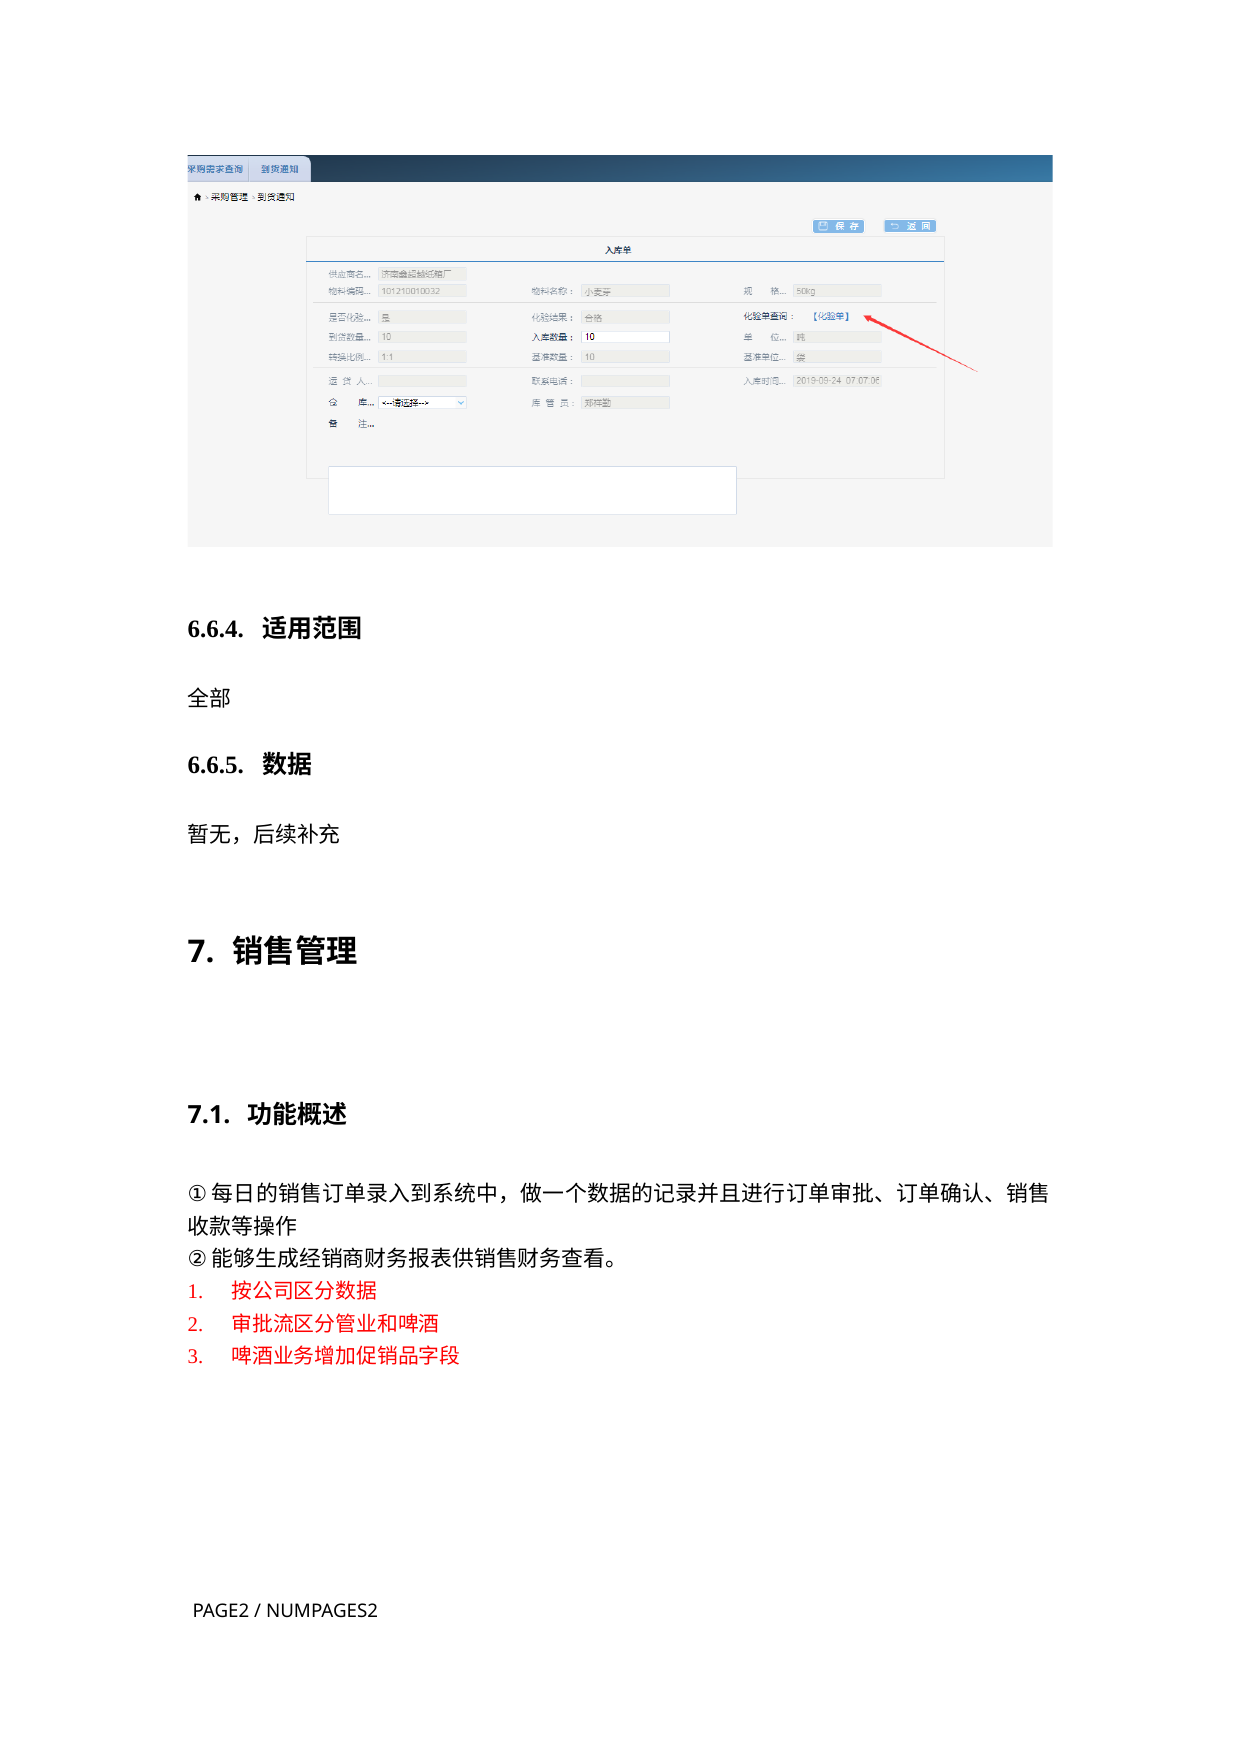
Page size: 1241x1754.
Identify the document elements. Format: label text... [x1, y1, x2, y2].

text 全部 [187, 681, 1053, 713]
text 暂无，后续补充 [187, 816, 1053, 849]
subtitle 功能概述 [187, 1080, 1053, 1145]
text ②能够生成经销商财务报表供销售财务查看。 [187, 1241, 1053, 1273]
list 啤酒业务增加促销品字段 [187, 1338, 1053, 1371]
list 数据 [187, 730, 1053, 795]
text ①每日的销售订单录入到系统中，做一个数据的记录并且进行订单审批、订单确认、销售收款等操作 [187, 1176, 1053, 1241]
list 销售管理 [187, 917, 1053, 982]
list 适用范围 [187, 594, 1053, 659]
list 按公司区分数据 [187, 1273, 1053, 1306]
list 审批流区分管业和啤酒 [187, 1306, 1053, 1338]
picture [187, 155, 1053, 547]
